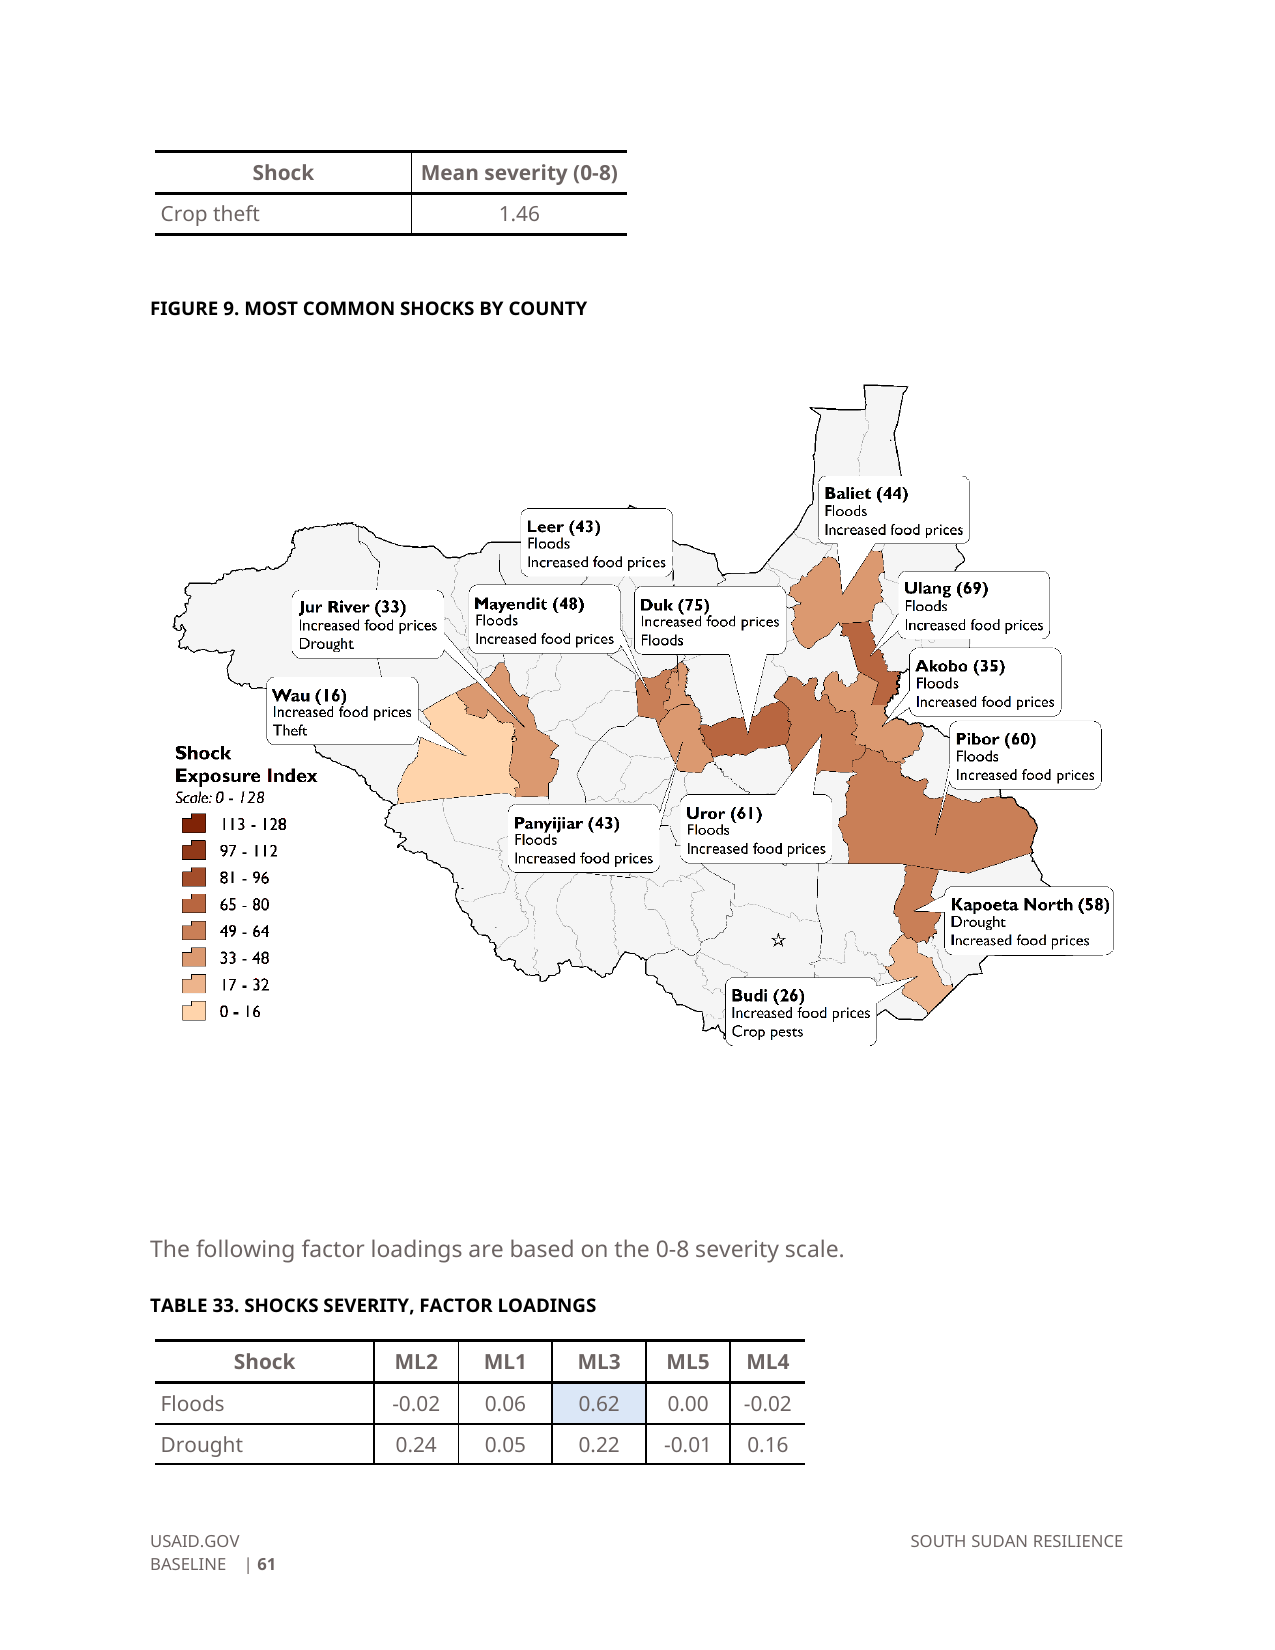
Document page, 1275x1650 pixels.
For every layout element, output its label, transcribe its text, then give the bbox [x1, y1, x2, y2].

table_cell Crop theft [155, 195, 411, 232]
table_cell Floods [155, 1384, 373, 1423]
table_cell -0.01 [647, 1425, 729, 1463]
table_header ML5 [647, 1342, 729, 1381]
table_header Shock [155, 153, 411, 192]
table_cell 0.24 [375, 1425, 458, 1463]
table_header ML1 [459, 1342, 551, 1381]
table_cell -0.02 [375, 1384, 458, 1423]
picture [150, 341, 1125, 1096]
table_header ML2 [375, 1342, 458, 1381]
table_cell 0.62 [553, 1384, 645, 1423]
table_cell 0.16 [731, 1425, 805, 1463]
table_cell 0.00 [647, 1384, 729, 1423]
table_header Shock [155, 1342, 373, 1381]
table_cell 0.06 [459, 1384, 551, 1423]
table_cell 0.22 [553, 1425, 645, 1463]
text The following factor loadings are based on the 0-8 severity scale. [150, 1233, 1125, 1264]
table_cell 0.05 [459, 1425, 551, 1463]
table_cell -0.02 [731, 1384, 805, 1423]
table_header Mean severity (0-8) [412, 153, 627, 192]
table_header ML4 [731, 1342, 805, 1381]
table_cell Drought [155, 1425, 373, 1463]
table_header ML3 [553, 1342, 645, 1381]
table_cell 1.46 [412, 195, 627, 232]
